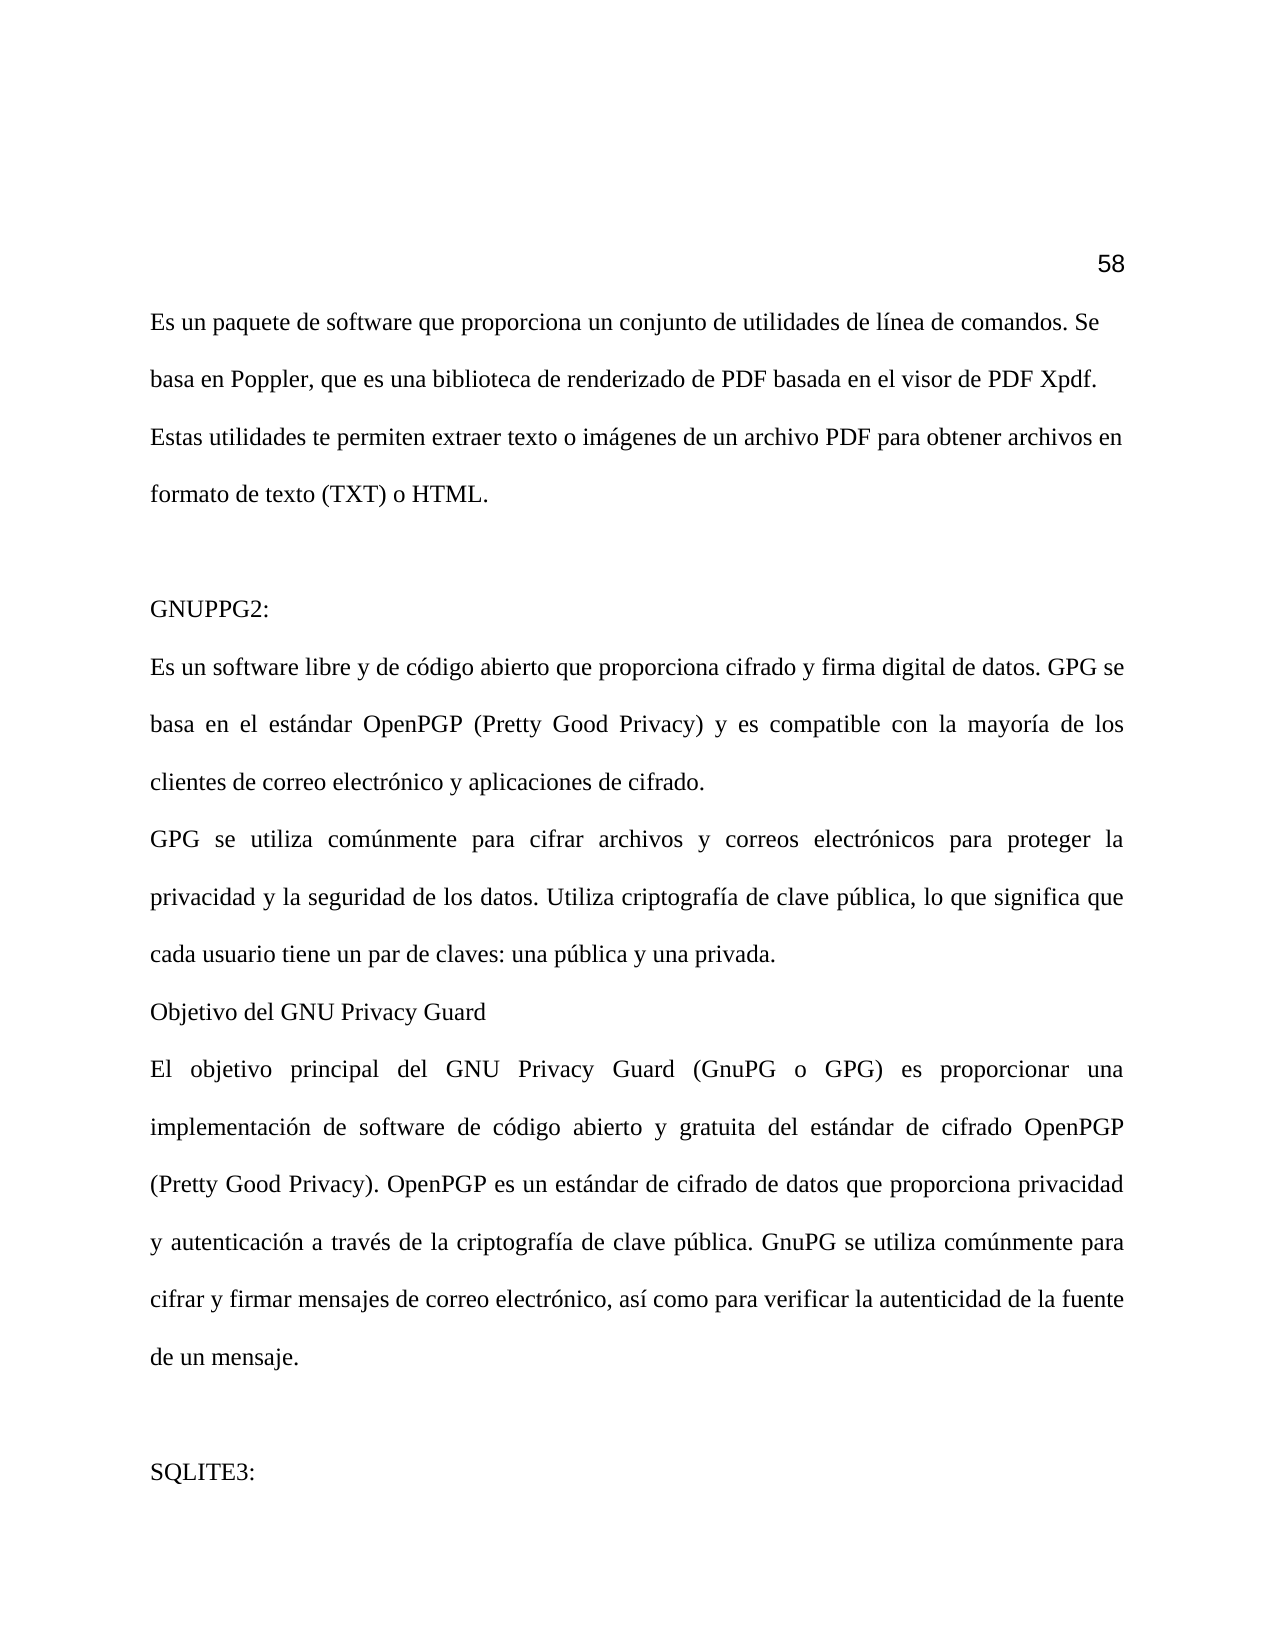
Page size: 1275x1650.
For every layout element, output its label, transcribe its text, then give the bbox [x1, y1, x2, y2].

text Objetivo del GNU Privacy Guard [150, 997, 1125, 1026]
text El objetivo principal del GNU Privacy Guard (GnuPG o GPG) es proporcionar una implementación de software de código abierto y gratuita del estándar de cifrado OpenPGP (Pretty Good Privacy). OpenPGP es un estándar de cifrado de datos que proporciona privacidad y autenticación a través de la criptografía de clave pública. GnuPG se utiliza comúnmente para cifrar y firmar mensajes de correo electrónico, así como para verificar la autenticidad de la fuente de un mensaje. [150, 1054, 1125, 1371]
text Es un software libre y de código abierto que proporciona cifrado y firma digital de datos. GPG se basa en el estándar OpenPGP (Pretty Good Privacy) y es compatible con la mayoría de los clientes de correo electrónico y aplicaciones de cifrado. [150, 652, 1125, 796]
text GNUPPG2: [150, 594, 1125, 623]
text SQLITE3: [150, 1457, 1125, 1486]
text GPG se utiliza comúnmente para cifrar archivos y correos electrónicos para proteger la privacidad y la seguridad de los datos. Utiliza criptografía de clave pública, lo que significa que cada usuario tiene un par de claves: una pública y una privada. [150, 824, 1125, 968]
text Es un paquete de software que proporciona un conjunto de utilidades de línea de comandos. Se basa en Poppler, que es una biblioteca de renderizado de PDF basada en el visor de PDF Xpdf. Estas utilidades te permiten extraer texto o imágenes de un archivo PDF para obtener archivos en formato de texto (TXT) o HTML. [150, 307, 1125, 508]
